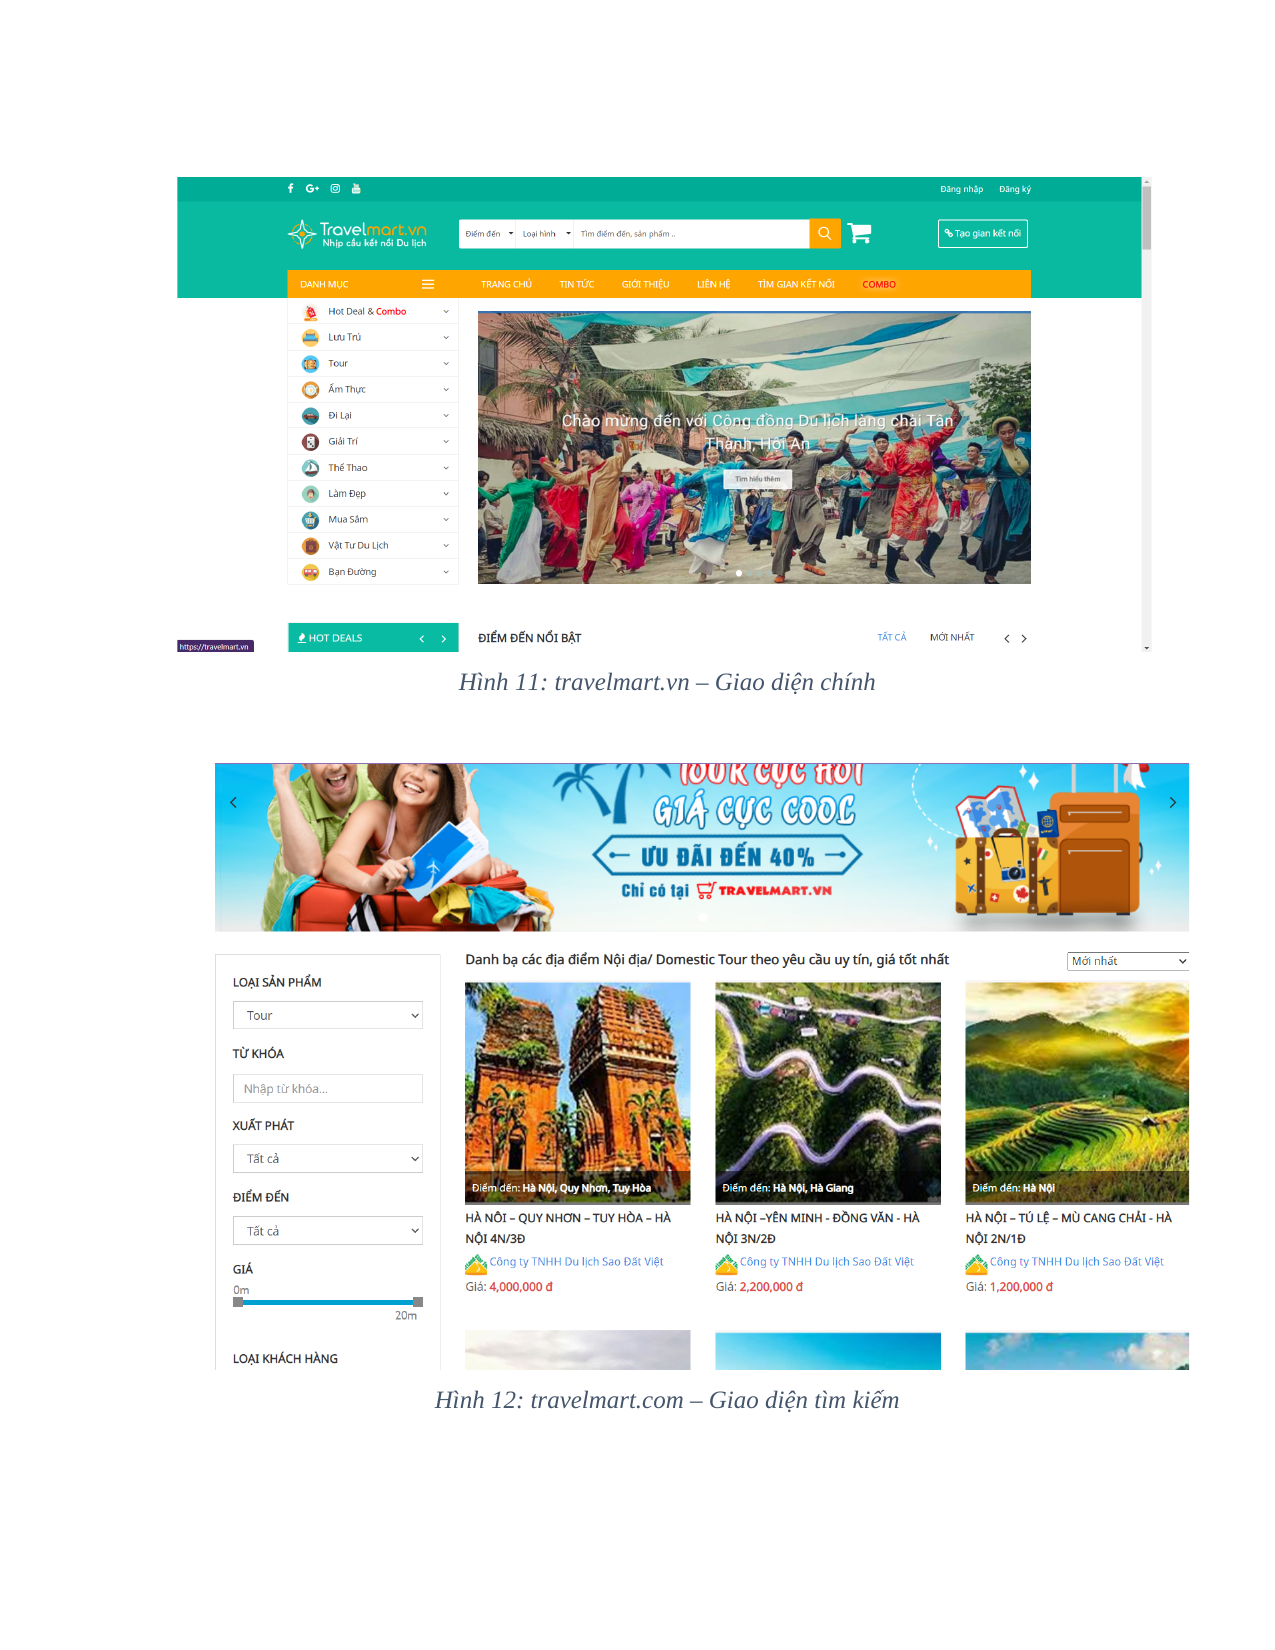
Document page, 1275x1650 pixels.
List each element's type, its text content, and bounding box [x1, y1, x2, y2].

picture [580, 763, 586, 774]
picture [214, 763, 1190, 1370]
picture [177, 177, 1152, 652]
